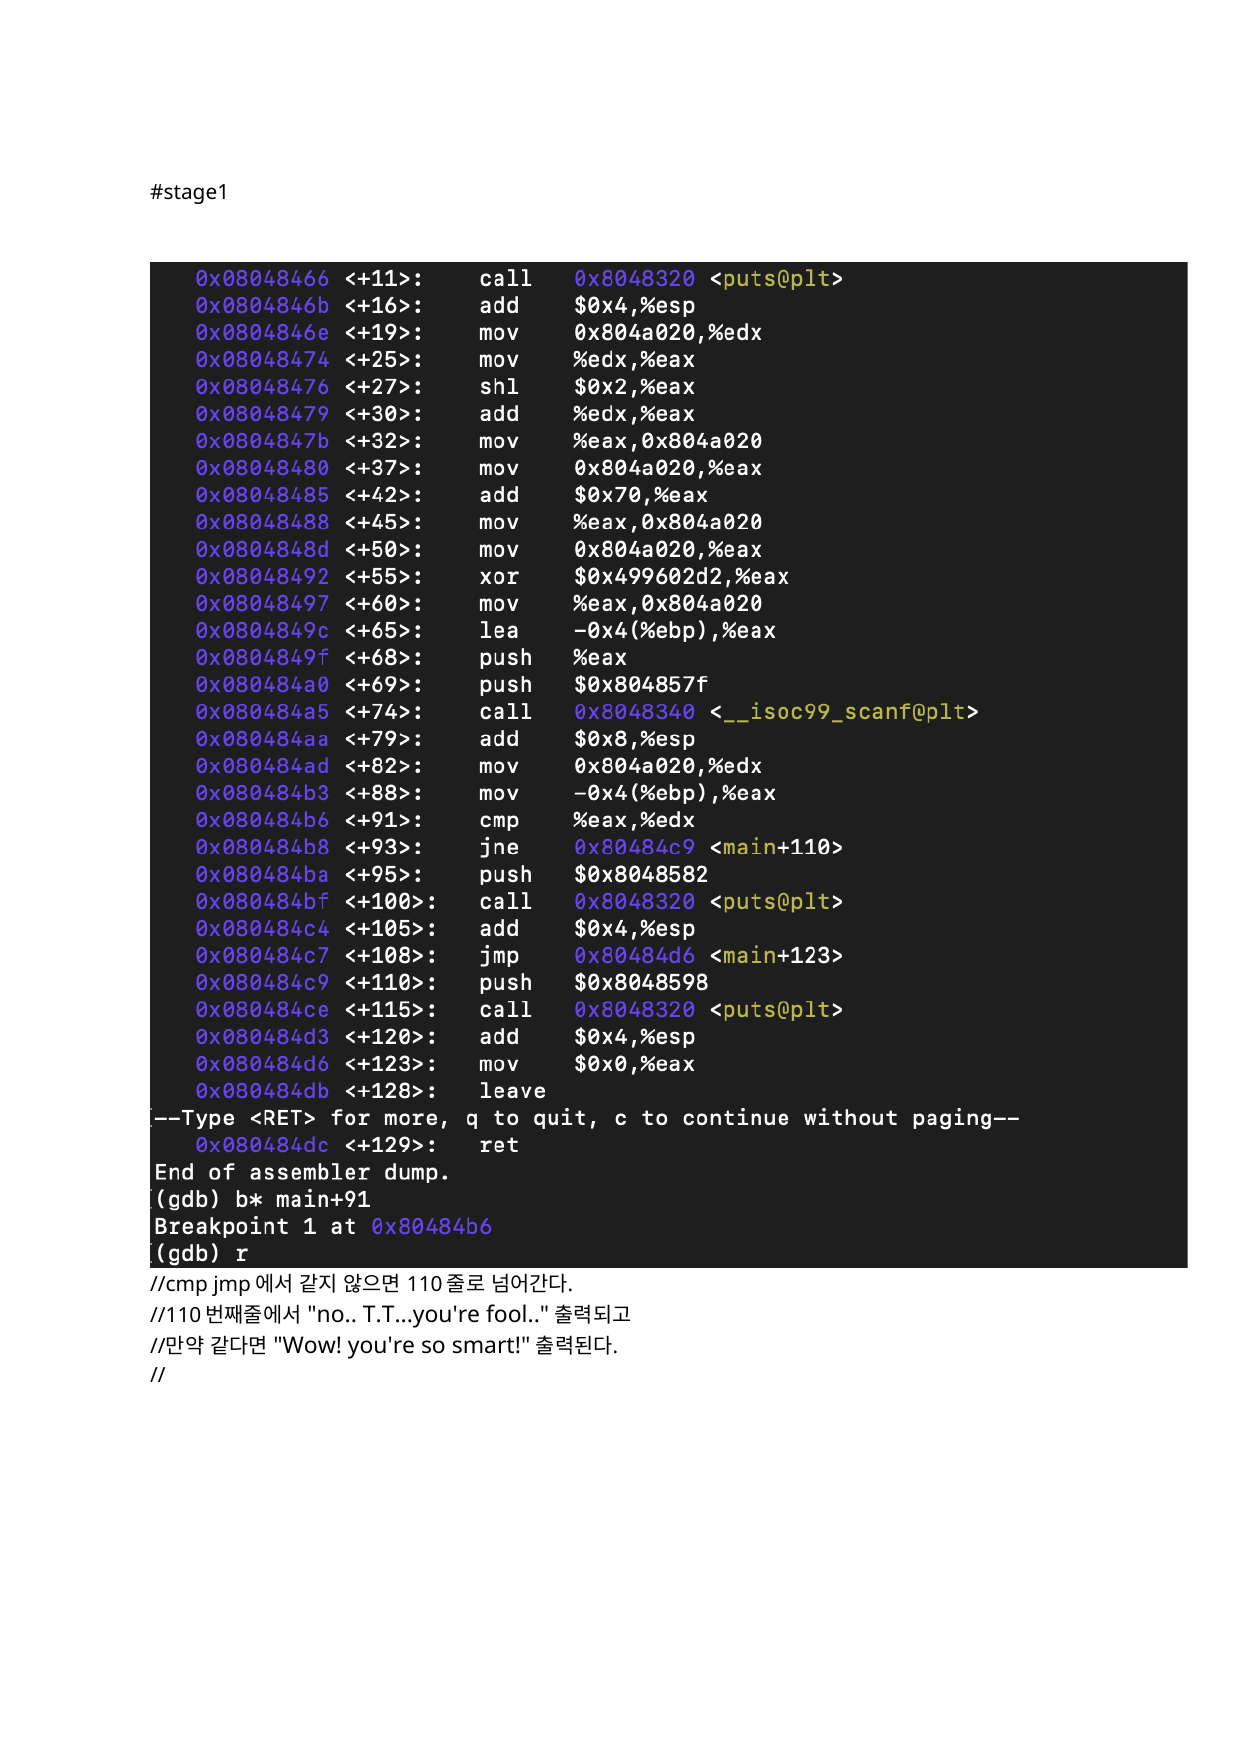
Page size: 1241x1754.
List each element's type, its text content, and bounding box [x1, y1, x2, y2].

text // [150, 1360, 1090, 1388]
text #stage1 [150, 177, 1090, 206]
picture [150, 262, 1188, 1268]
text //만약 같다면 "Wow! you're so smart!" 출력된다. [150, 1329, 1090, 1360]
text //cmp jmp에서 같지 않으면 110줄로 넘어간다. [150, 1268, 1090, 1297]
text //110번째줄에서 "no.. T.T...you're fool.." 출력되고 [150, 1297, 1090, 1329]
